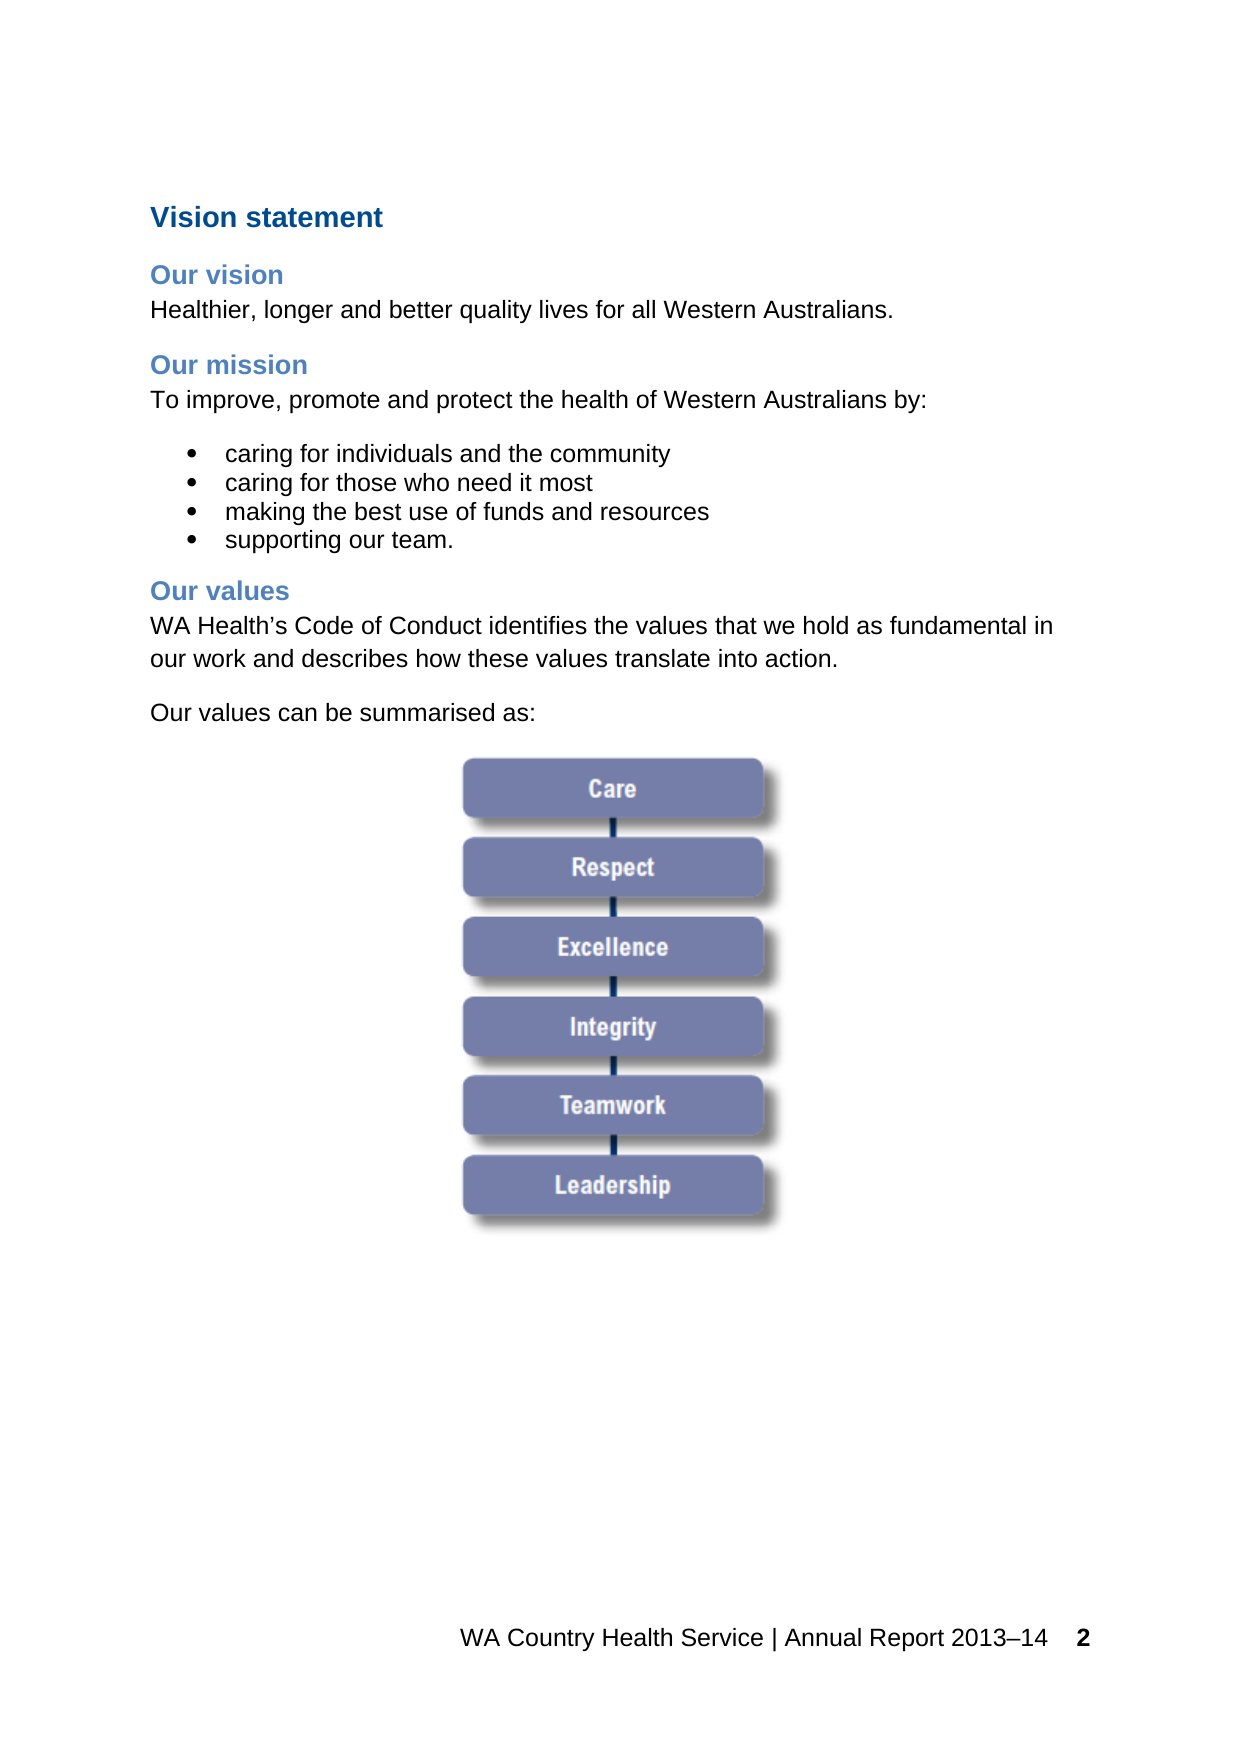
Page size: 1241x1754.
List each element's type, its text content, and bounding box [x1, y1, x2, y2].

text Our values can be summarised as: [150, 698, 1090, 727]
text WA Health’s Code of Conduct identifies the values that we hold as fundamental in our work and describes how these values translate into action. [150, 611, 1090, 673]
list caring for those who need it most [187, 468, 1090, 497]
subtitle Our mission [150, 349, 1090, 380]
list making the best use of funds and resources [187, 497, 1090, 526]
text Healthier, longer and better quality lives for all Western Australians. [150, 295, 1090, 324]
subtitle Our values [150, 575, 1090, 606]
subtitle Vision statement [150, 200, 1090, 233]
text To improve, promote and protect the health of Western Australians by: [150, 385, 1090, 414]
subtitle Our vision [150, 259, 1090, 291]
list caring for individuals and the community [187, 439, 1090, 468]
list supporting our team. [187, 526, 1090, 554]
